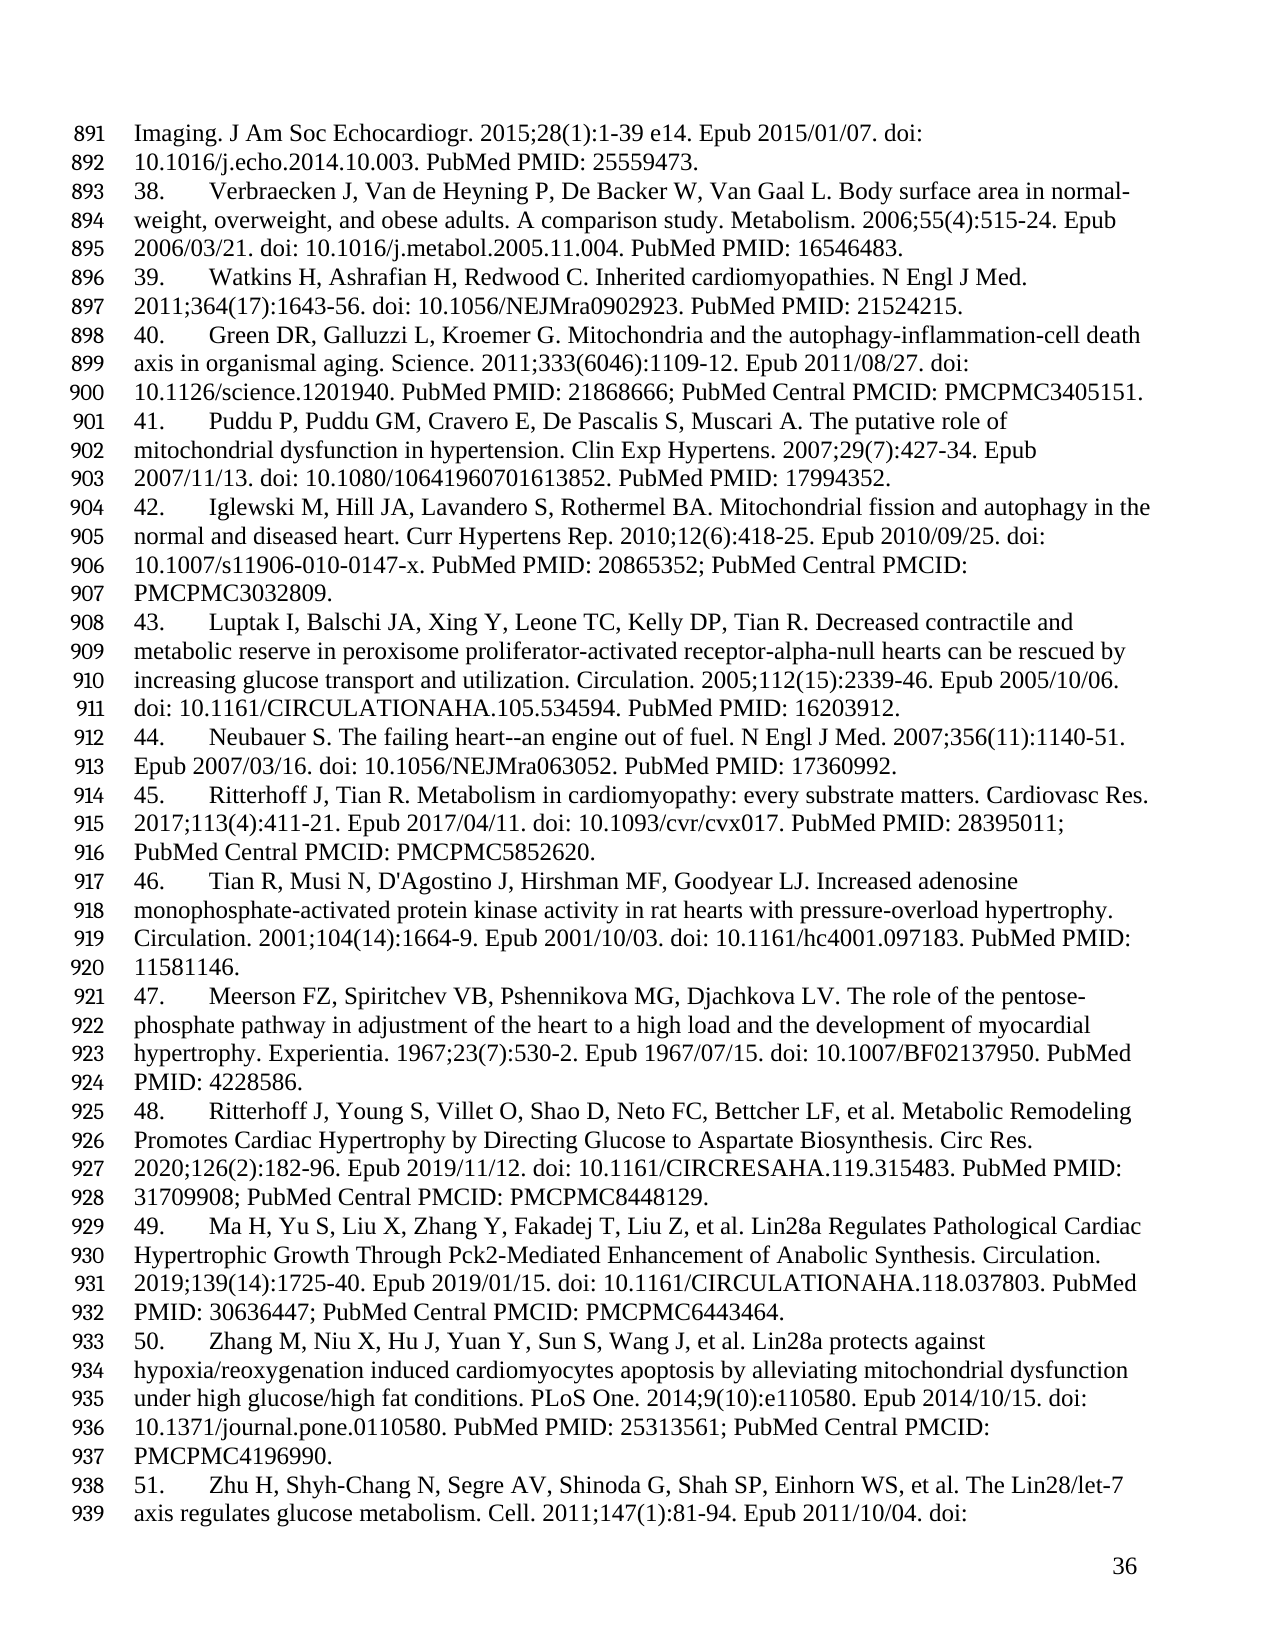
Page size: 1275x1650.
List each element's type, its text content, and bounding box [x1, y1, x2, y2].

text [133, 118, 1152, 176]
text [133, 1470, 1152, 1527]
text 44. Neubauer S. The failing heart--an engine out of fuel. N Engl J Med. 2007;356(11):1140-51. Epub 2007/03/16. doi: 10.1056/NEJMra063052. PubMed PMID: 17360992. [133, 722, 1152, 780]
text 50. Zhang M, Niu X, Hu J, Yuan Y, Sun S, Wang J, et al. Lin28a protects against hypoxia/reoxygenation induced cardiomyocytes apoptosis by alleviating mitochondrial dysfunction under high glucose/high fat conditions. PLoS One. 2014;9(10):e110580. Epub 2014/10/15. doi: 10.1371/journal.pone.0110580. PubMed PMID: 25313561; PubMed Central PMCID: PMCPMC4196990. [133, 1326, 1152, 1470]
text 41. Puddu P, Puddu GM, Cravero E, De Pascalis S, Muscari A. The putative role of mitochondrial dysfunction in hypertension. Clin Exp Hypertens. 2007;29(7):427-34. Epub 2007/11/13. doi: 10.1080/10641960701613852. PubMed PMID: 17994352. [133, 406, 1152, 492]
text 49. Ma H, Yu S, Liu X, Zhang Y, Fakadej T, Liu Z, et al. Lin28a Regulates Pathological Cardiac Hypertrophic Growth Through Pck2-Mediated Enhancement of Anabolic Synthesis. Circulation. 2019;139(14):1725-40. Epub 2019/01/15. doi: 10.1161/CIRCULATIONAHA.118.037803. PubMed PMID: 30636447; PubMed Central PMCID: PMCPMC6443464. [133, 1211, 1152, 1326]
text 43. Luptak I, Balschi JA, Xing Y, Leone TC, Kelly DP, Tian R. Decreased contractile and metabolic reserve in peroxisome proliferator-activated receptor-alpha-null hearts can be rescued by increasing glucose transport and utilization. Circulation. 2005;112(15):2339-46. Epub 2005/10/06. doi: 10.1161/CIRCULATIONAHA.105.534594. PubMed PMID: 16203912. [133, 607, 1152, 722]
text 39. Watkins H, Ashrafian H, Redwood C. Inherited cardiomyopathies. N Engl J Med. 2011;364(17):1643-56. doi: 10.1056/NEJMra0902923. PubMed PMID: 21524215. [133, 262, 1152, 320]
text 46. Tian R, Musi N, D'Agostino J, Hirshman MF, Goodyear LJ. Increased adenosine monophosphate-activated protein kinase activity in rat hearts with pressure-overload hypertrophy. Circulation. 2001;104(14):1664-9. Epub 2001/10/03. doi: 10.1161/hc4001.097183. PubMed PMID: 11581146. [133, 866, 1152, 981]
text 47. Meerson FZ, Spiritchev VB, Pshennikova MG, Djachkova LV. The role of the pentose-phosphate pathway in adjustment of the heart to a high load and the development of myocardial hypertrophy. Experientia. 1967;23(7):530-2. Epub 1967/07/15. doi: 10.1007/BF02137950. PubMed PMID: 4228586. [133, 981, 1152, 1096]
text 48. Ritterhoff J, Young S, Villet O, Shao D, Neto FC, Bettcher LF, et al. Metabolic Remodeling Promotes Cardiac Hypertrophy by Directing Glucose to Aspartate Biosynthesis. Circ Res. 2020;126(2):182-96. Epub 2019/11/12. doi: 10.1161/CIRCRESAHA.119.315483. PubMed PMID: 31709908; PubMed Central PMCID: PMCPMC8448129. [133, 1096, 1152, 1211]
text 45. Ritterhoff J, Tian R. Metabolism in cardiomyopathy: every substrate matters. Cardiovasc Res. 2017;113(4):411-21. Epub 2017/04/11. doi: 10.1093/cvr/cvx017. PubMed PMID: 28395011; PubMed Central PMCID: PMCPMC5852620. [133, 780, 1152, 866]
text 38. Verbraecken J, Van de Heyning P, De Backer W, Van Gaal L. Body surface area in normal-weight, overweight, and obese adults. A comparison study. Metabolism. 2006;55(4):515-24. Epub 2006/03/21. doi: 10.1016/j.metabol.2005.11.004. PubMed PMID: 16546483. [133, 176, 1152, 262]
text 40. Green DR, Galluzzi L, Kroemer G. Mitochondria and the autophagy-inflammation-cell death axis in organismal aging. Science. 2011;333(6046):1109-12. Epub 2011/08/27. doi: 10.1126/science.1201940. PubMed PMID: 21868666; PubMed Central PMCID: PMCPMC3405151. [133, 320, 1152, 406]
text 42. Iglewski M, Hill JA, Lavandero S, Rothermel BA. Mitochondrial fission and autophagy in the normal and diseased heart. Curr Hypertens Rep. 2010;12(6):418-25. Epub 2010/09/25. doi: 10.1007/s11906-010-0147-x. PubMed PMID: 20865352; PubMed Central PMCID: PMCPMC3032809. [133, 492, 1152, 607]
